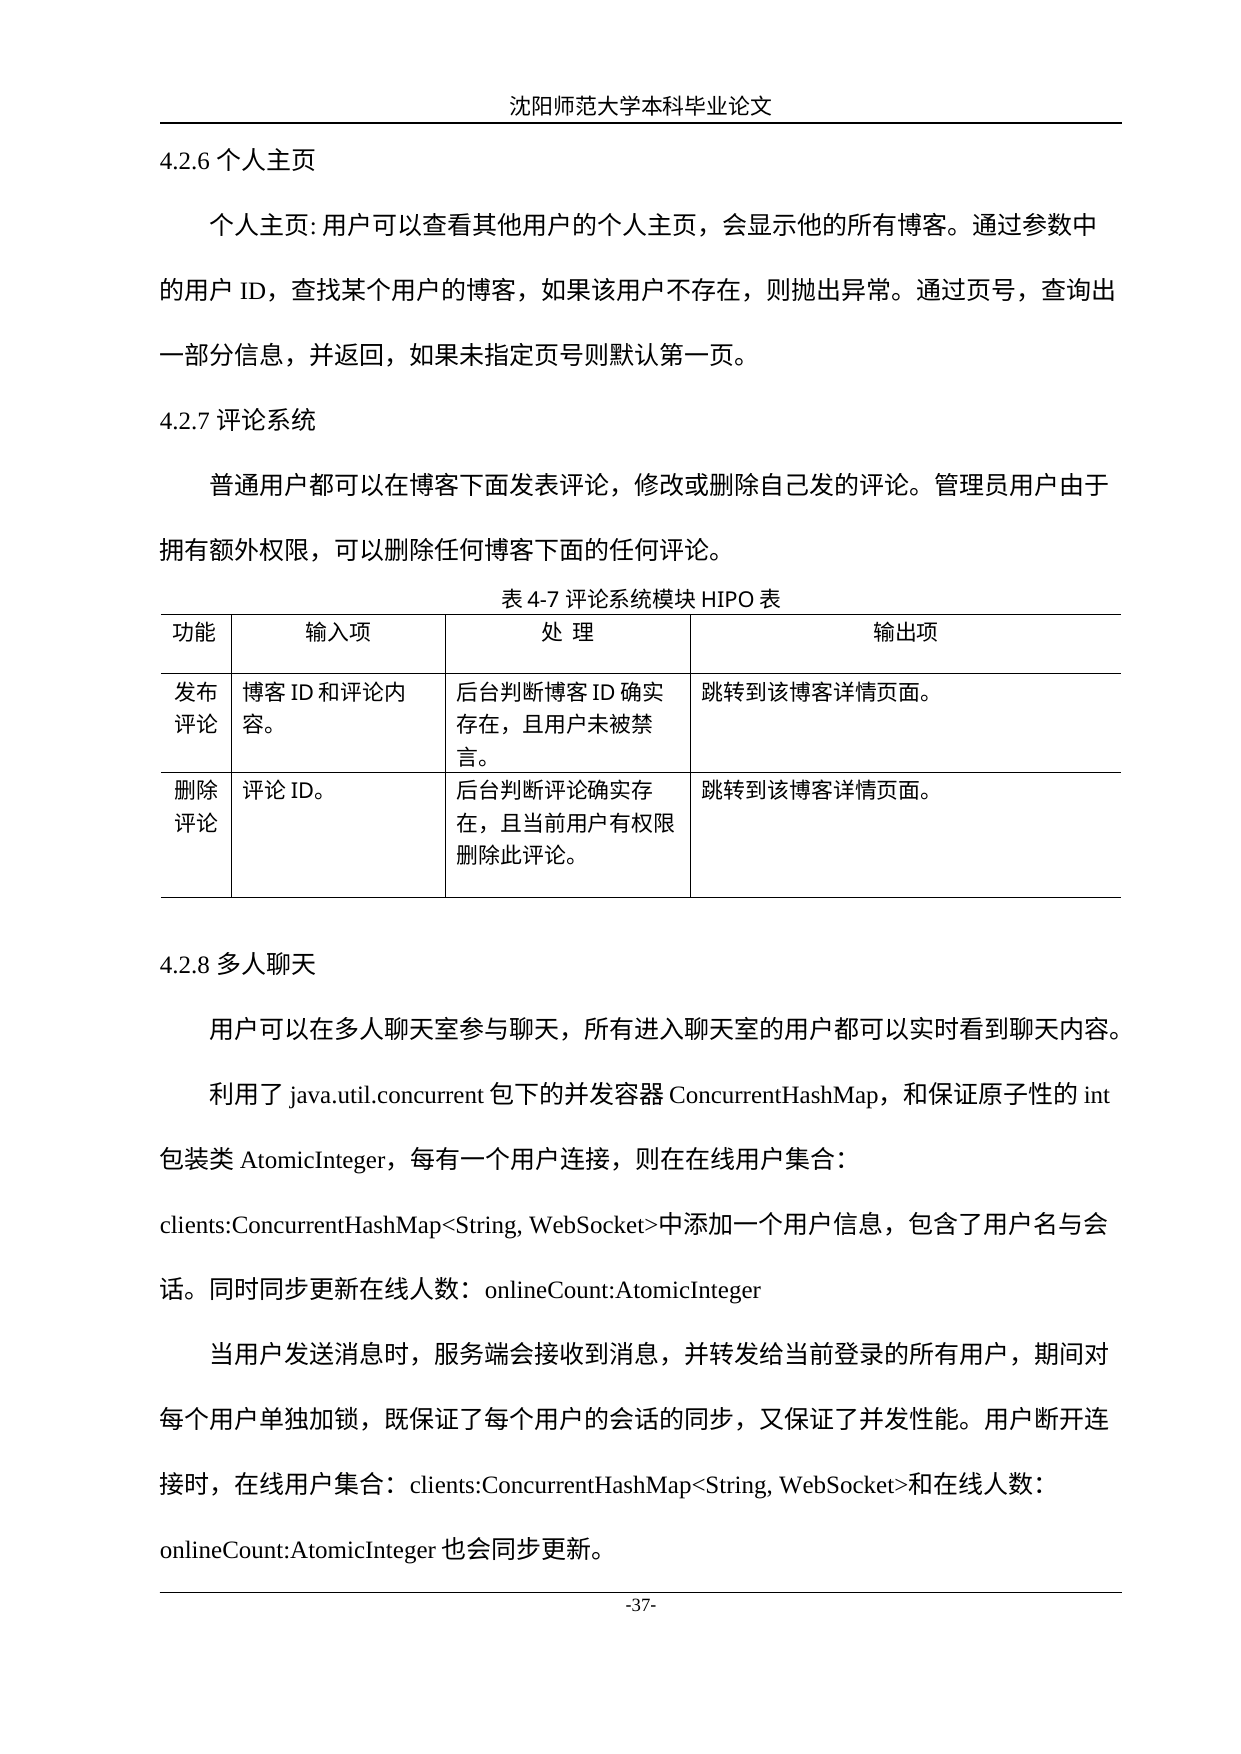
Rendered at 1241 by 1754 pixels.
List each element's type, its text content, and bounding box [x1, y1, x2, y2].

subtitle 4.2.8 多人聊天 [159, 930, 1122, 995]
table_header 输出项 [691, 615, 1121, 673]
table_cell 发布评论 [161, 674, 231, 772]
table_header 处 理 [446, 615, 690, 673]
table_cell 评论ID。 [232, 773, 445, 897]
table_cell 后台判断评论确实存在，且当前用户有权限删除此评论。 [446, 773, 690, 897]
table_cell 跳转到该博客详情页面。 [691, 674, 1121, 772]
text 利用了java.util.concurrent包下的并发容器ConcurrentHashMap，和保证原子性的int包装类AtomicInteger，每有一个用户连接，则在在线用户集合：clients:ConcurrentHashMap<String, WebSocket>中添加一个用户信息，包含了用户名与会话。同时同步更新在线人数：onlineCount:AtomicInteger [159, 1060, 1122, 1320]
table_cell 博客ID和评论内容。 [232, 674, 445, 772]
text 用户可以在多人聊天室参与聊天，所有进入聊天室的用户都可以实时看到聊天内容。 [159, 995, 1122, 1060]
text 表4-7 评论系统模块HIPO表 [159, 581, 1122, 614]
table_cell 跳转到该博客详情页面。 [691, 773, 1121, 897]
table_header 输入项 [232, 615, 445, 673]
subtitle 4.2.6 个人主页 [159, 126, 1122, 191]
subtitle 4.2.7 评论系统 [159, 386, 1122, 451]
text 当用户发送消息时，服务端会接收到消息，并转发给当前登录的所有用户，期间对每个用户单独加锁，既保证了每个用户的会话的同步，又保证了并发性能。用户断开连接时，在线用户集合：clients:ConcurrentHashMap<String, WebSocket>和在线人数：onlineCount:AtomicInteger也会同步更新。 [159, 1320, 1122, 1580]
table_cell 删除评论 [161, 773, 231, 897]
text 个人主页: 用户可以查看其他用户的个人主页，会显示他的所有博客。通过参数中的用户ID，查找某个用户的博客，如果该用户不存在，则抛出异常。通过页号，查询出一部分信息，并返回，如果未指定页号则默认第一页。 [159, 191, 1122, 386]
text 普通用户都可以在博客下面发表评论，修改或删除自己发的评论。管理员用户由于拥有额外权限，可以删除任何博客下面的任何评论。 [159, 451, 1122, 581]
table_header 功能 [161, 615, 231, 673]
table_cell 后台判断博客ID确实存在，且用户未被禁言。 [446, 674, 690, 772]
